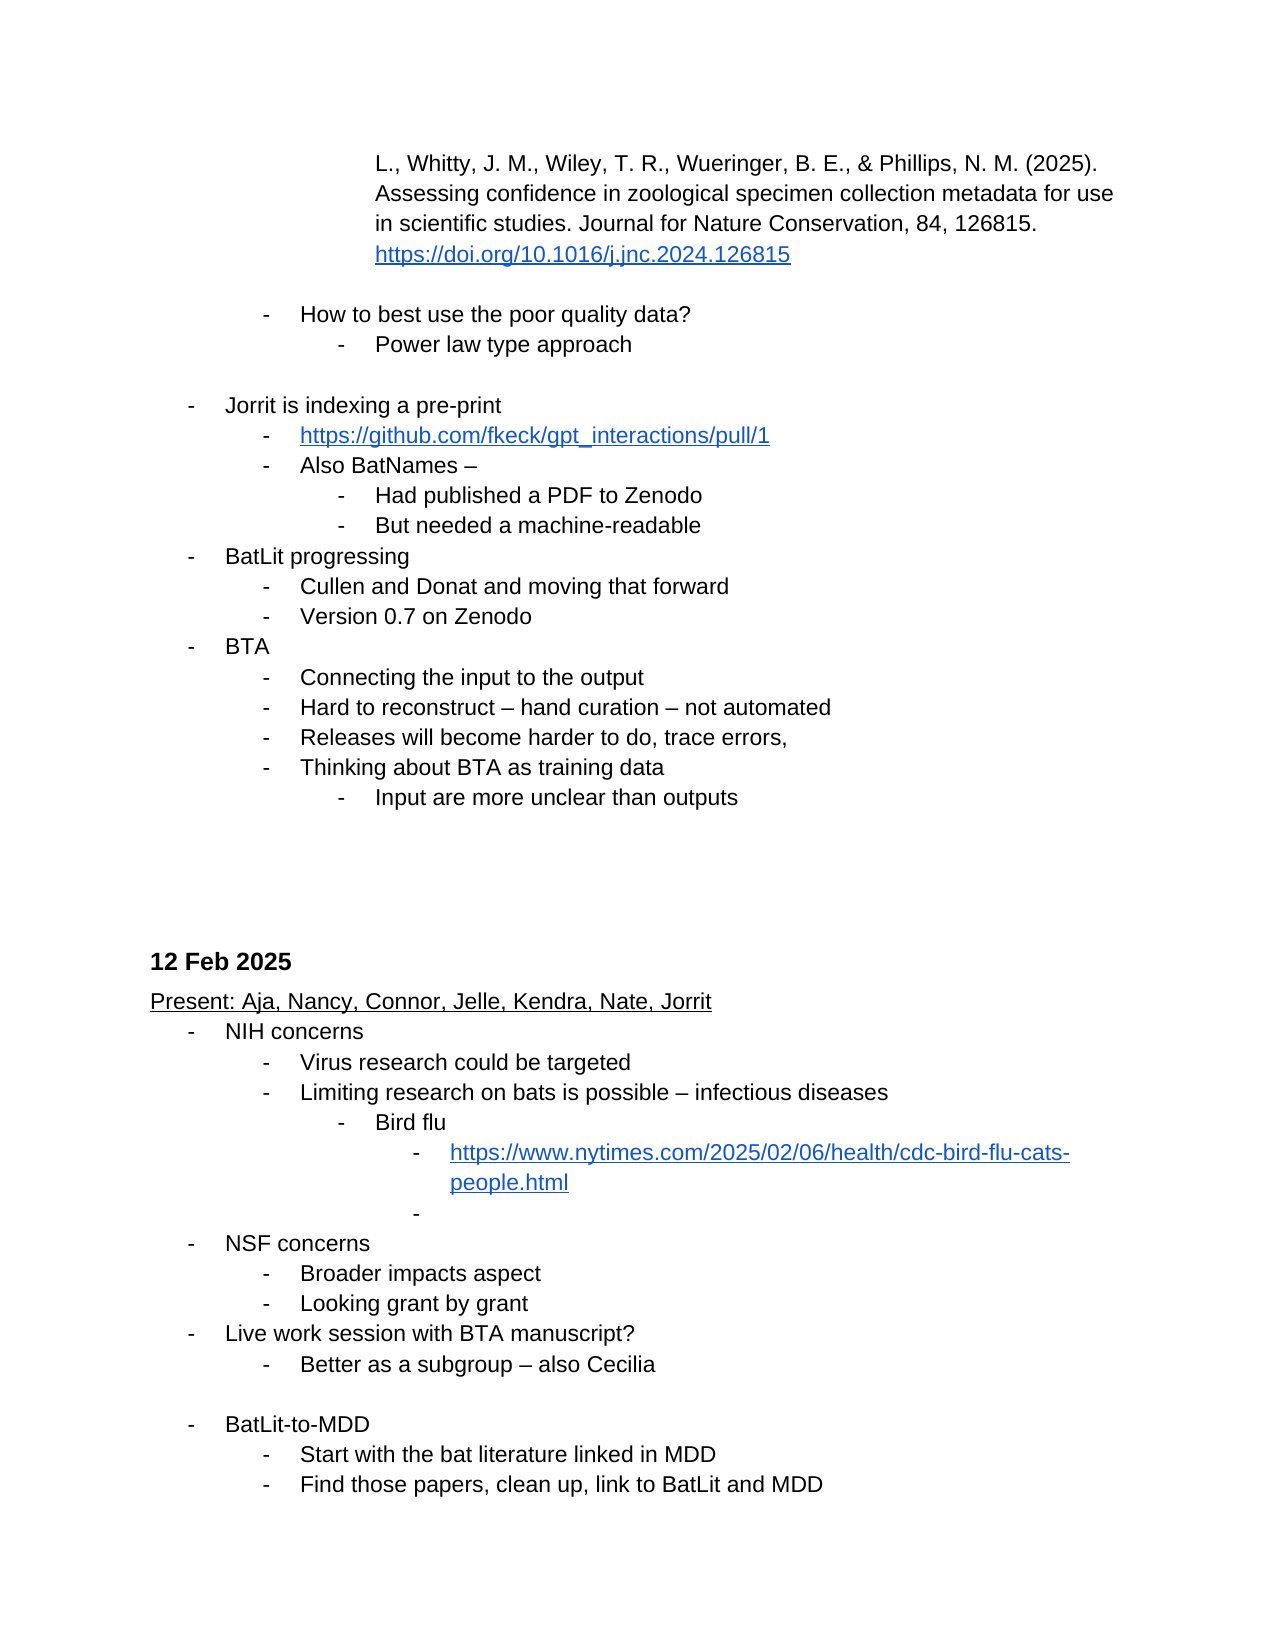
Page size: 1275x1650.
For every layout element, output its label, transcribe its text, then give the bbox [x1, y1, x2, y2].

list Find those papers, clean up, link to BatLit and MDD [262, 1471, 1125, 1498]
list NSF concerns [187, 1230, 1125, 1256]
list Live work session with BTA manuscript? [187, 1320, 1125, 1347]
text Present: Aja, Nancy, Connor, Jelle, Kendra, Nate, Jorrit [150, 988, 1125, 1014]
list Thinking about BTA as training data [262, 754, 1125, 781]
list Version 0.7 on Zenodo [262, 603, 1125, 629]
list Cullen and Donat and moving that forward [262, 573, 1125, 599]
list Jorrit is indexing a pre-print [187, 392, 1125, 418]
list Had published a PDF to Zenodo [337, 482, 1125, 509]
list Hard to reconstruct – hand curation – not automated [262, 694, 1125, 720]
list Input are more unclear than outputs [337, 784, 1125, 811]
subtitle 12 Feb 2025 [150, 947, 1125, 976]
list Releases will become harder to do, trace errors, [262, 724, 1125, 750]
list Limiting research on bats is possible – infectious diseases [262, 1079, 1125, 1105]
list BatLit progressing [187, 543, 1125, 569]
list https://www.nytimes.com/2025/02/06/health/cdc-bird-flu-cats-people.html [412, 1139, 1125, 1196]
list Connecting the input to the output [262, 663, 1125, 690]
list https://github.com/fkeck/gpt_interactions/pull/1 [262, 422, 1125, 448]
list Better as a subgroup – also Cecilia [262, 1351, 1125, 1377]
list Also BatNames – [262, 452, 1125, 478]
list Looking grant by grant [262, 1290, 1125, 1317]
list Bird flu [337, 1109, 1125, 1135]
list Start with the bat literature linked in MDD [262, 1441, 1125, 1468]
list But needed a machine-readable [337, 512, 1125, 539]
list BTA [187, 633, 1125, 660]
list BatLit-to-MDD [187, 1411, 1125, 1437]
list Broader impacts aspect [262, 1260, 1125, 1286]
list NIH concerns [187, 1018, 1125, 1045]
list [337, 150, 1125, 267]
list Virus research could be targeted [262, 1048, 1125, 1075]
list How to best use the poor quality data? [262, 301, 1125, 327]
list Power law type approach [337, 331, 1125, 358]
